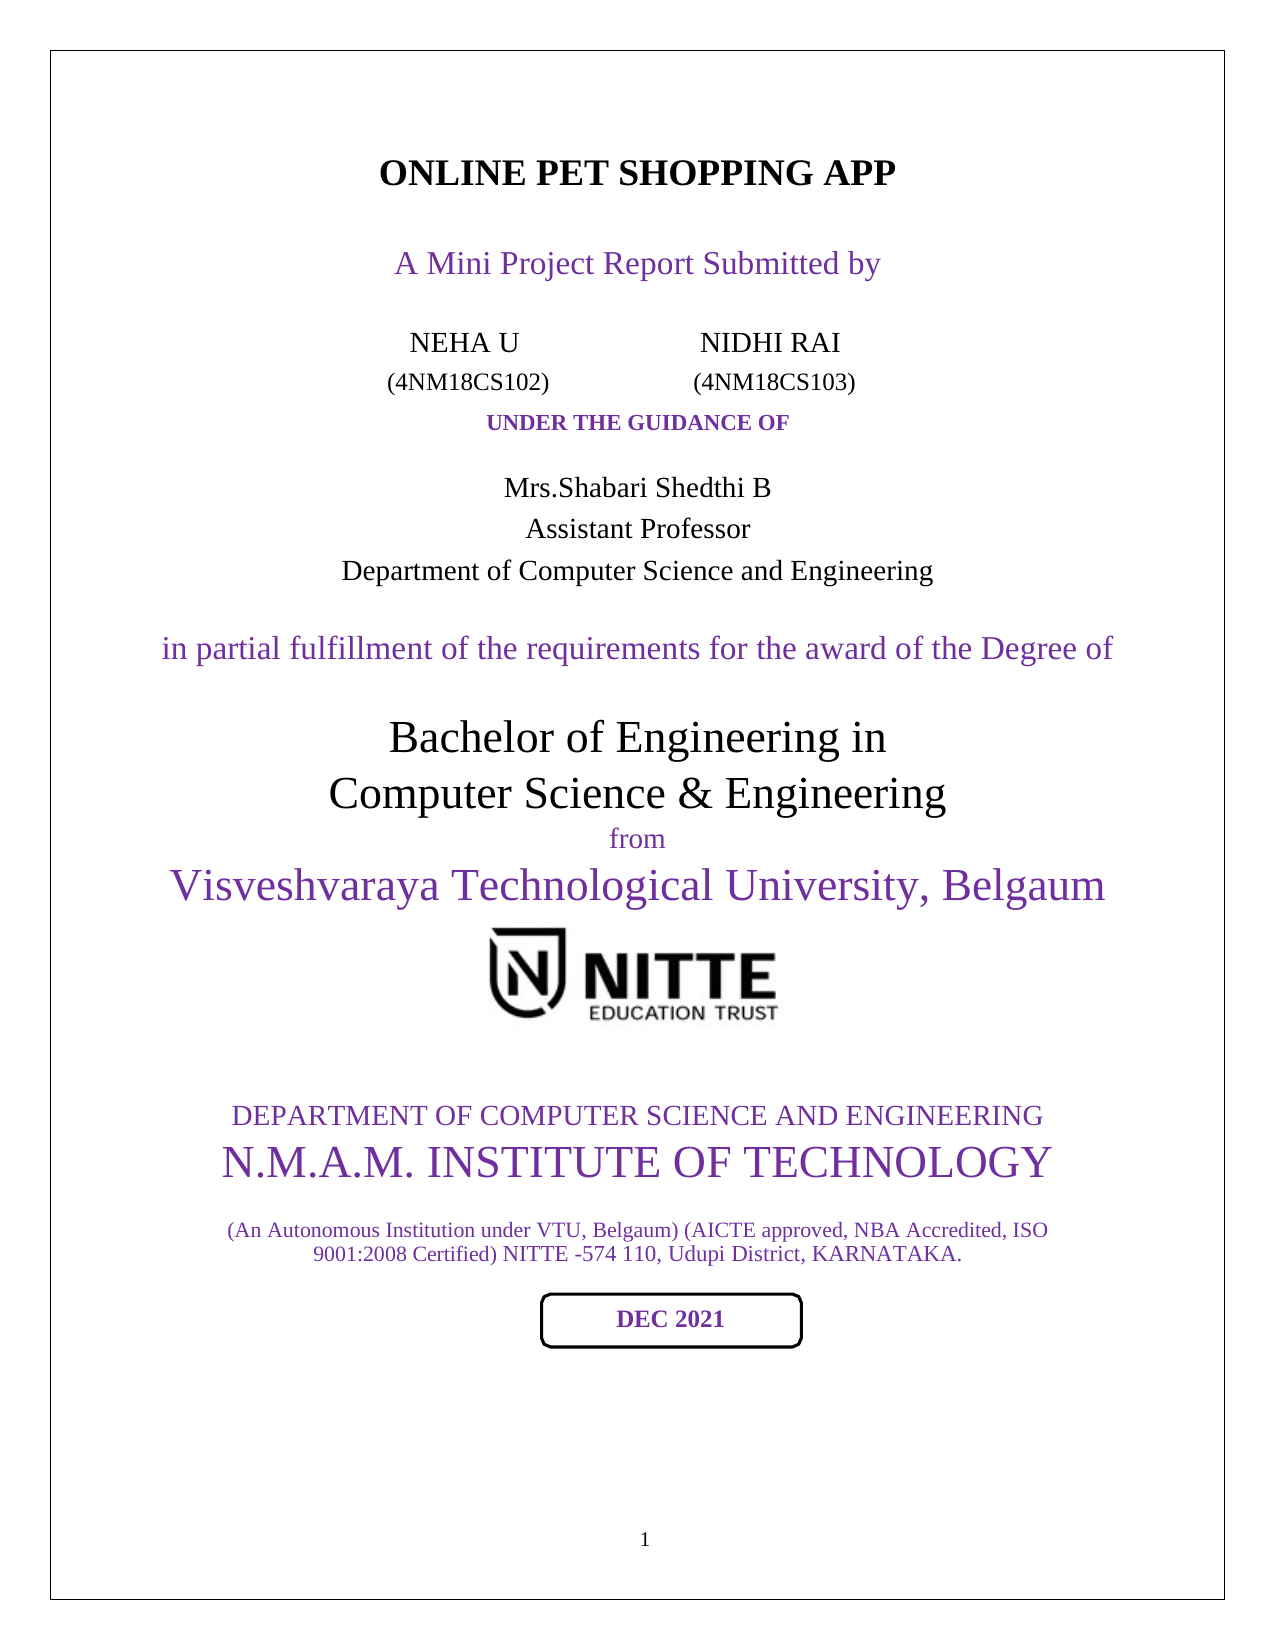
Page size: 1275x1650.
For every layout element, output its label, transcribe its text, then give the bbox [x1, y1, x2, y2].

text DEC 2021 [616, 1305, 729, 1332]
table_header NIDHI RAI [611, 319, 936, 365]
text DEPARTMENT OF COMPUTER SCIENCE AND ENGINEERING [226, 1098, 1049, 1132]
text 9001:2008 Certified) NITTE -574 110, Udupi District, KARNATAKA. [309, 1243, 966, 1266]
text Visveshvaraya Technological University, Belgaum [163, 858, 1111, 910]
picture [487, 914, 787, 1037]
text UNDER THE GUIDANCE OF [482, 406, 793, 436]
table_header NEHA U [354, 319, 611, 365]
text Bachelor of Engineering in Computer Science & Engineering from [323, 709, 951, 855]
text ONLINE PET SHOPPING APP [234, 150, 1040, 193]
text in partial fulfillment of the requirements for the award of the Degree of [158, 629, 1116, 667]
table_cell (4NM18CS103) [611, 365, 936, 406]
text Mrs.Shabari Shedthi B Assistant Professor [480, 470, 795, 545]
text A Mini Project Report Submitted by [390, 243, 885, 280]
text (An Autonomous Institution under VTU, Belgaum) (AICTE approved, NBA Accredited, ISO [224, 1217, 1051, 1243]
text N.M.A.M. INSTITUTE OF TECHNOLOGY [215, 1134, 1060, 1187]
text Department of Computer Science and Engineering [338, 553, 937, 587]
table_cell (4NM18CS102) [354, 365, 611, 406]
